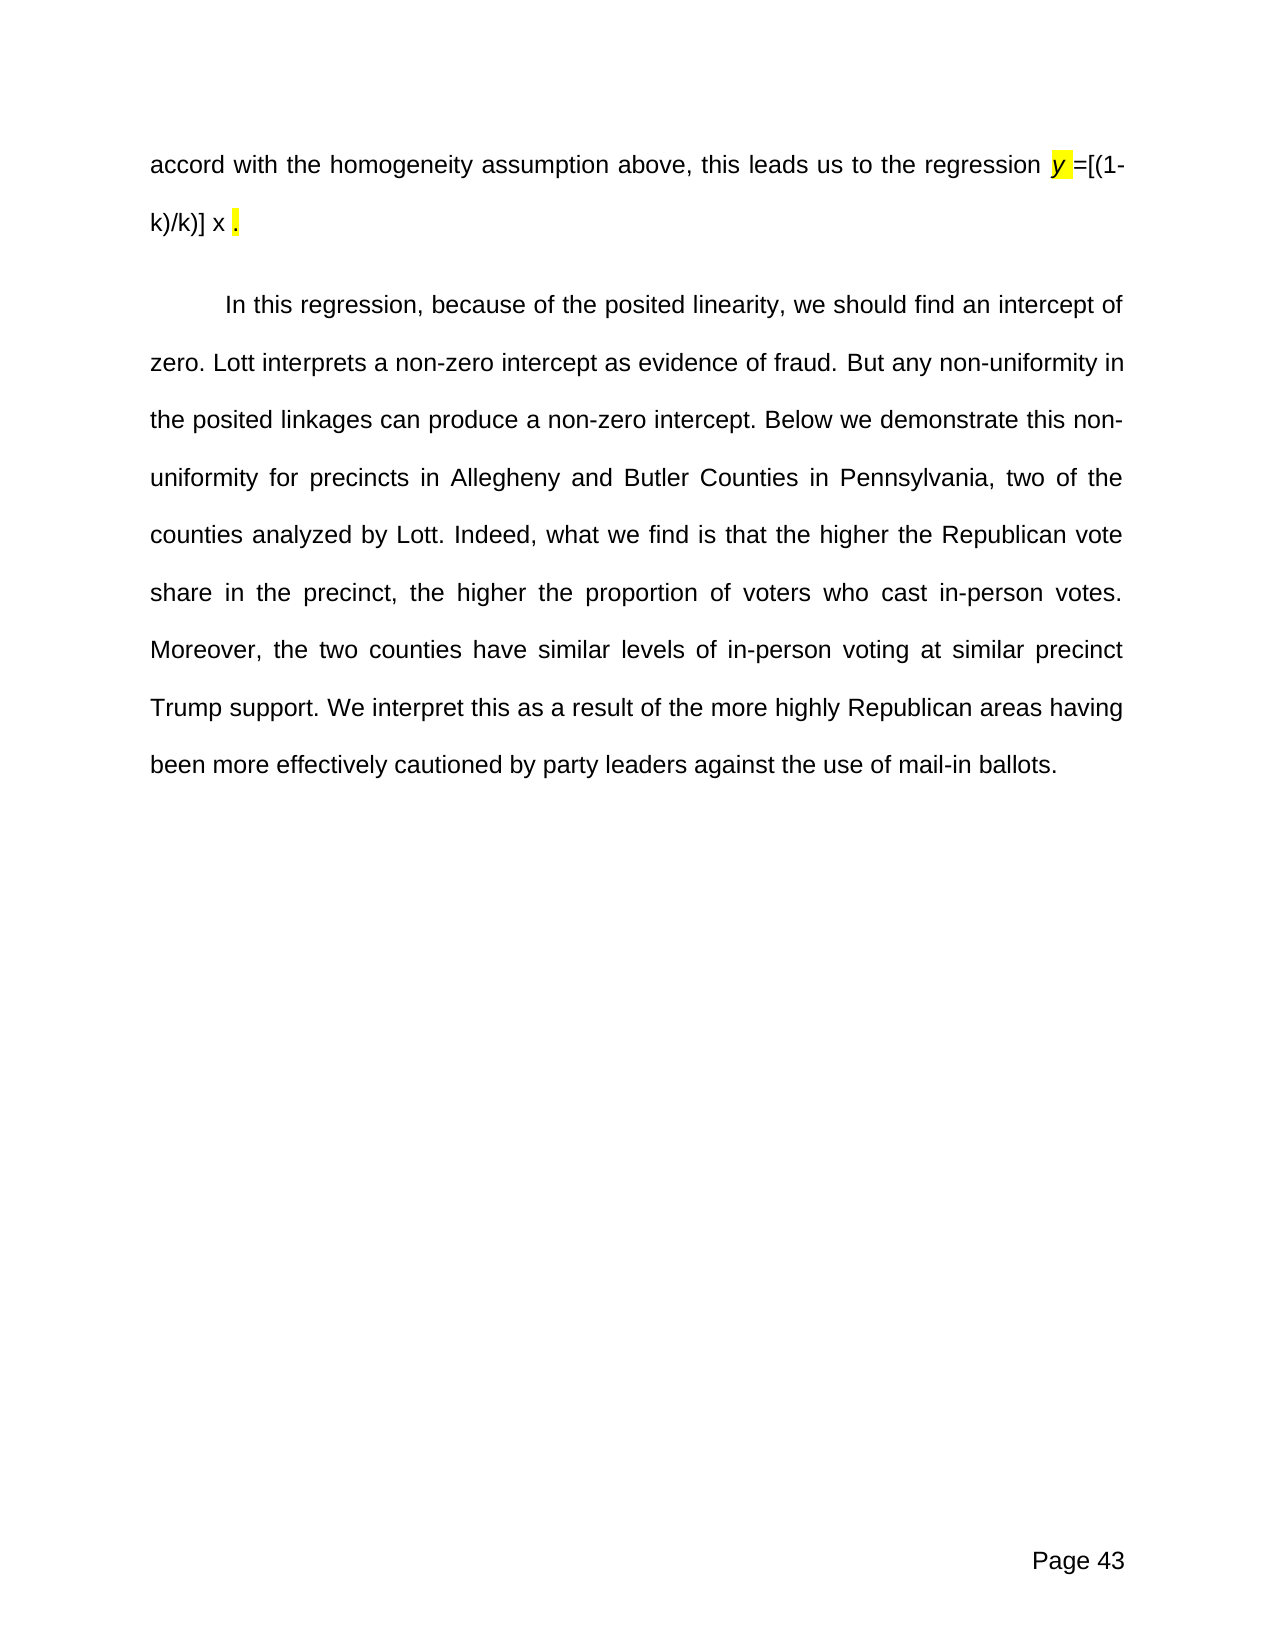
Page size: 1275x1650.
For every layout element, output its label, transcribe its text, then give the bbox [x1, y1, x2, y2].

text In this regression, because of the posited linearity, we should find an intercept of zero. Lott interprets a non-zero intercept as evidence of fraud. But any non-uniformity in the posited linkages can produce a non-zero intercept. Below we demonstrate this non-uniformity for precincts in Allegheny and Butler Counties in Pennsylvania, two of the counties analyzed by Lott. Indeed, what we find is that the higher the Republican vote share in the precinct, the higher the proportion of voters who cast in-person votes. Moreover, the two counties have similar levels of in-person voting at similar precinct Trump support. We interpret this as a result of the more highly Republican areas having been more effectively cautioned by party leaders against the use of mail-in ballots. [150, 290, 1125, 779]
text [150, 150, 1125, 236]
